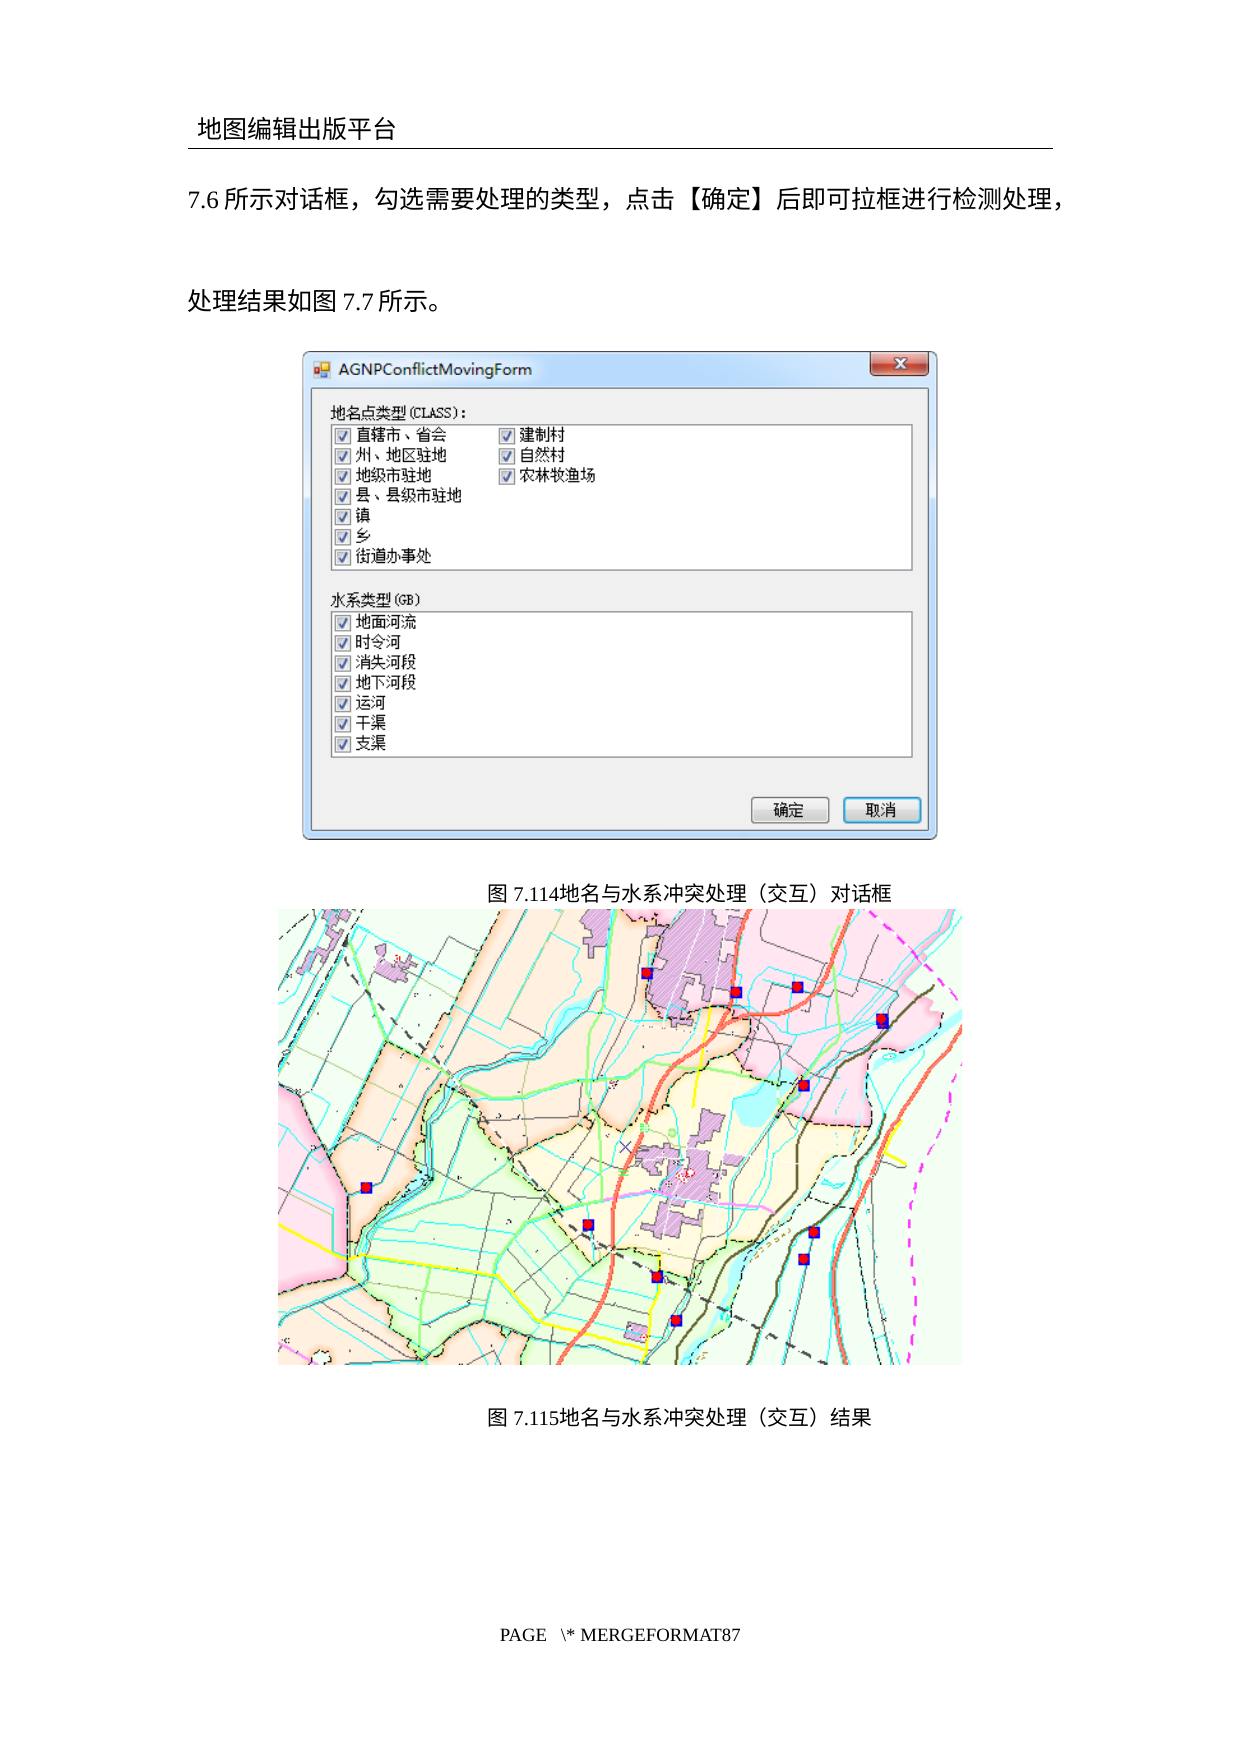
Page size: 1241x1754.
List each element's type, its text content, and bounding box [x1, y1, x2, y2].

picture [278, 909, 963, 1365]
picture [302, 351, 938, 840]
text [187, 164, 1053, 334]
